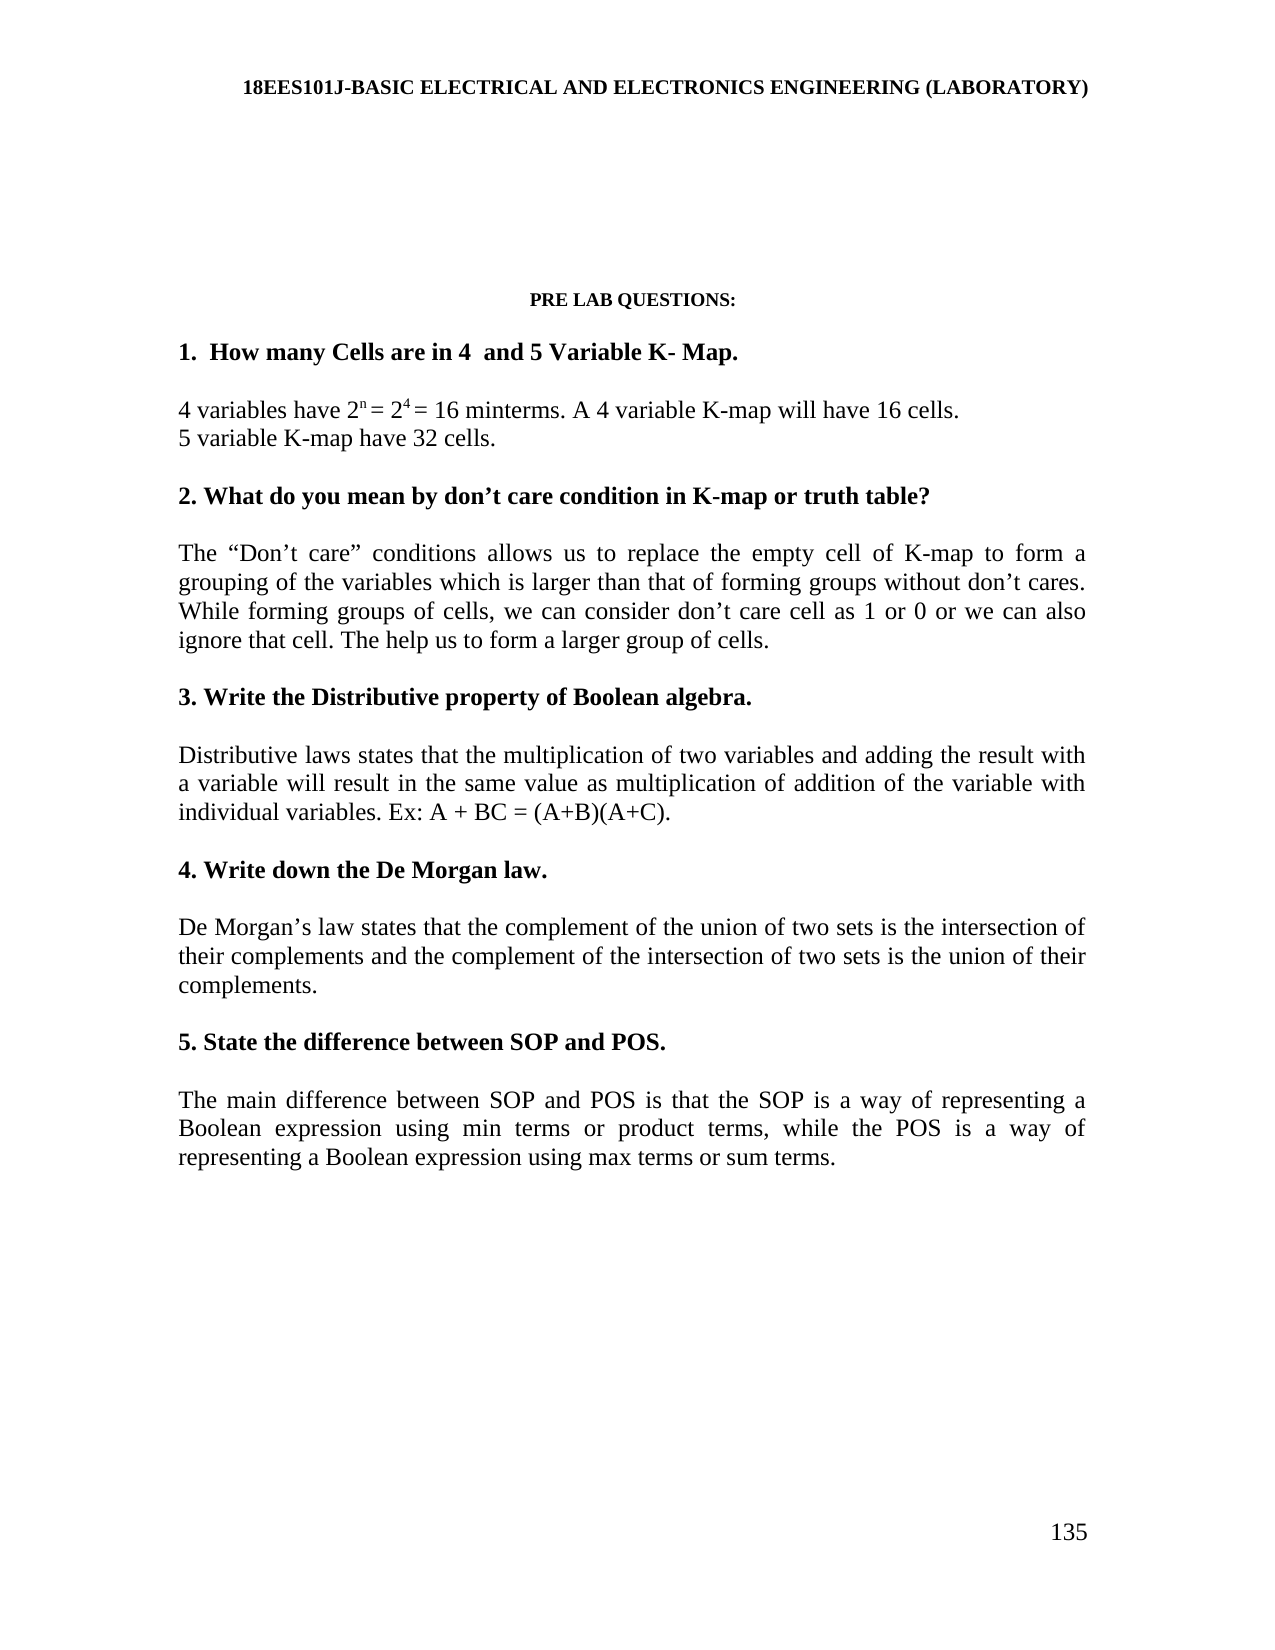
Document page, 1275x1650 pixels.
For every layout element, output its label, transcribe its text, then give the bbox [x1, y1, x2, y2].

text 4 variables have 2n = 24 = 16 minterms. A 4 variable K-map will have 16 cells. [178, 395, 1087, 423]
text 4. Write down the De Morgan law. [178, 855, 1087, 883]
text 5 variable K-map have 32 cells. [178, 423, 1087, 452]
text The main difference between SOP and POS is that the SOP is a way of representing a Boolean expression using min terms or product terms, while the POS is a way of representing a Boolean expression using max terms or sum terms. [178, 1085, 1087, 1171]
text PRE LAB QUESTIONS: [178, 272, 1087, 311]
text 2. What do you mean by don’t care condition in K-map or truth table? [178, 481, 1087, 510]
text Distributive laws states that the multiplication of two variables and adding the result with a variable will result in the same value as multiplication of addition of the variable with individual variables. Ex: A + BC = (A+B)(A+C). [178, 740, 1087, 826]
text The “Don’t care” conditions allows us to replace the empty cell of K-map to form a grouping of the variables which is larger than that of forming groups without don’t cares. While forming groups of cells, we can consider don’t care cell as 1 or 0 or we can also ignore that cell. The help us to form a larger group of cells. [178, 538, 1087, 653]
text De Morgan’s law states that the complement of the union of two sets is the intersection of their complements and the complement of the intersection of two sets is the union of their complements. [178, 912, 1087, 998]
text 3. Write the Distributive property of Boolean algebra. [178, 682, 1087, 711]
text 1. How many Cells are in 4 and 5 Variable K- Map. [178, 337, 1087, 366]
text 5. State the difference between SOP and POS. [178, 1027, 1087, 1056]
